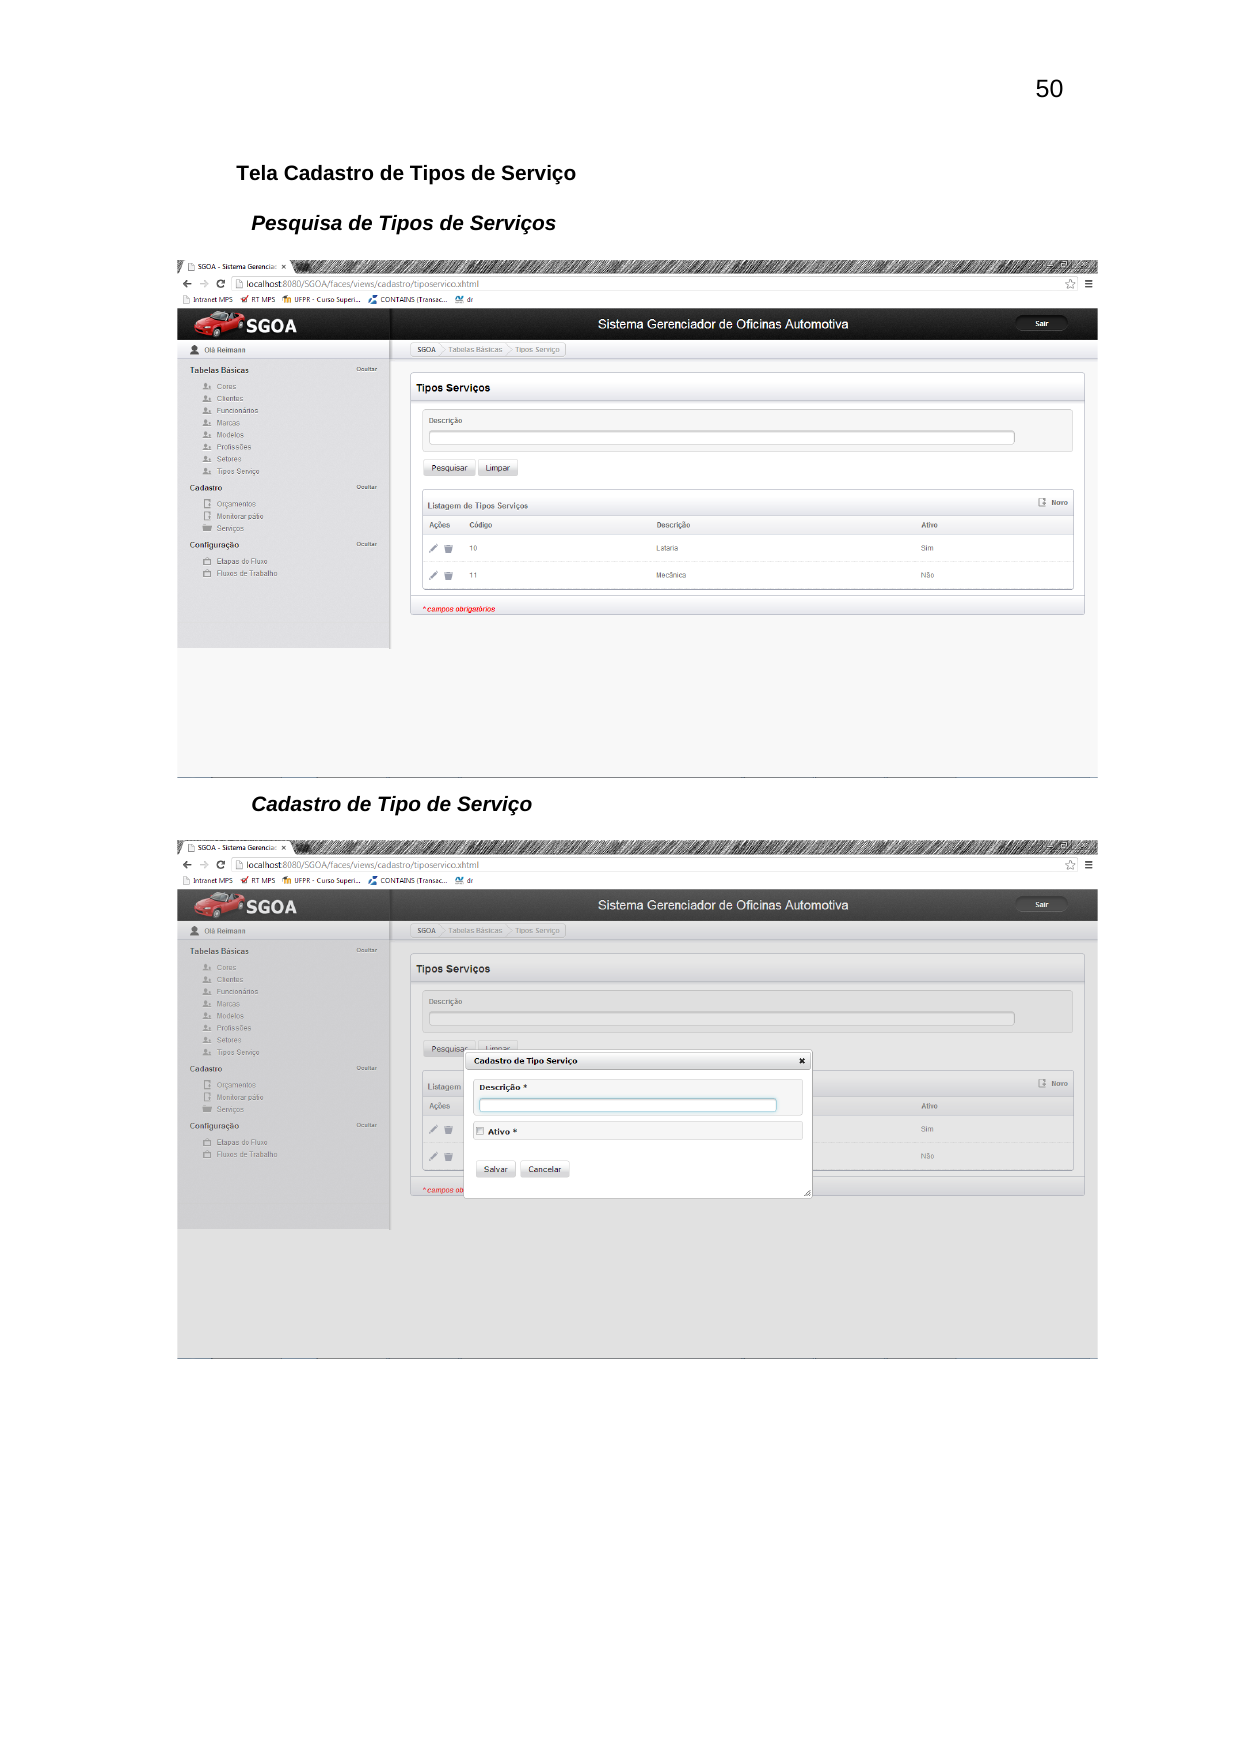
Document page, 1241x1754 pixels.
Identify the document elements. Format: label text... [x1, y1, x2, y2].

list Tela Cadastro de Tipos de Serviço [177, 160, 1063, 185]
list Cadastro de Tipo de Serviço [177, 790, 1063, 815]
list Pesquisa de Tipos de Serviços [177, 210, 1063, 235]
picture [177, 260, 1098, 778]
picture [177, 840, 1098, 1359]
